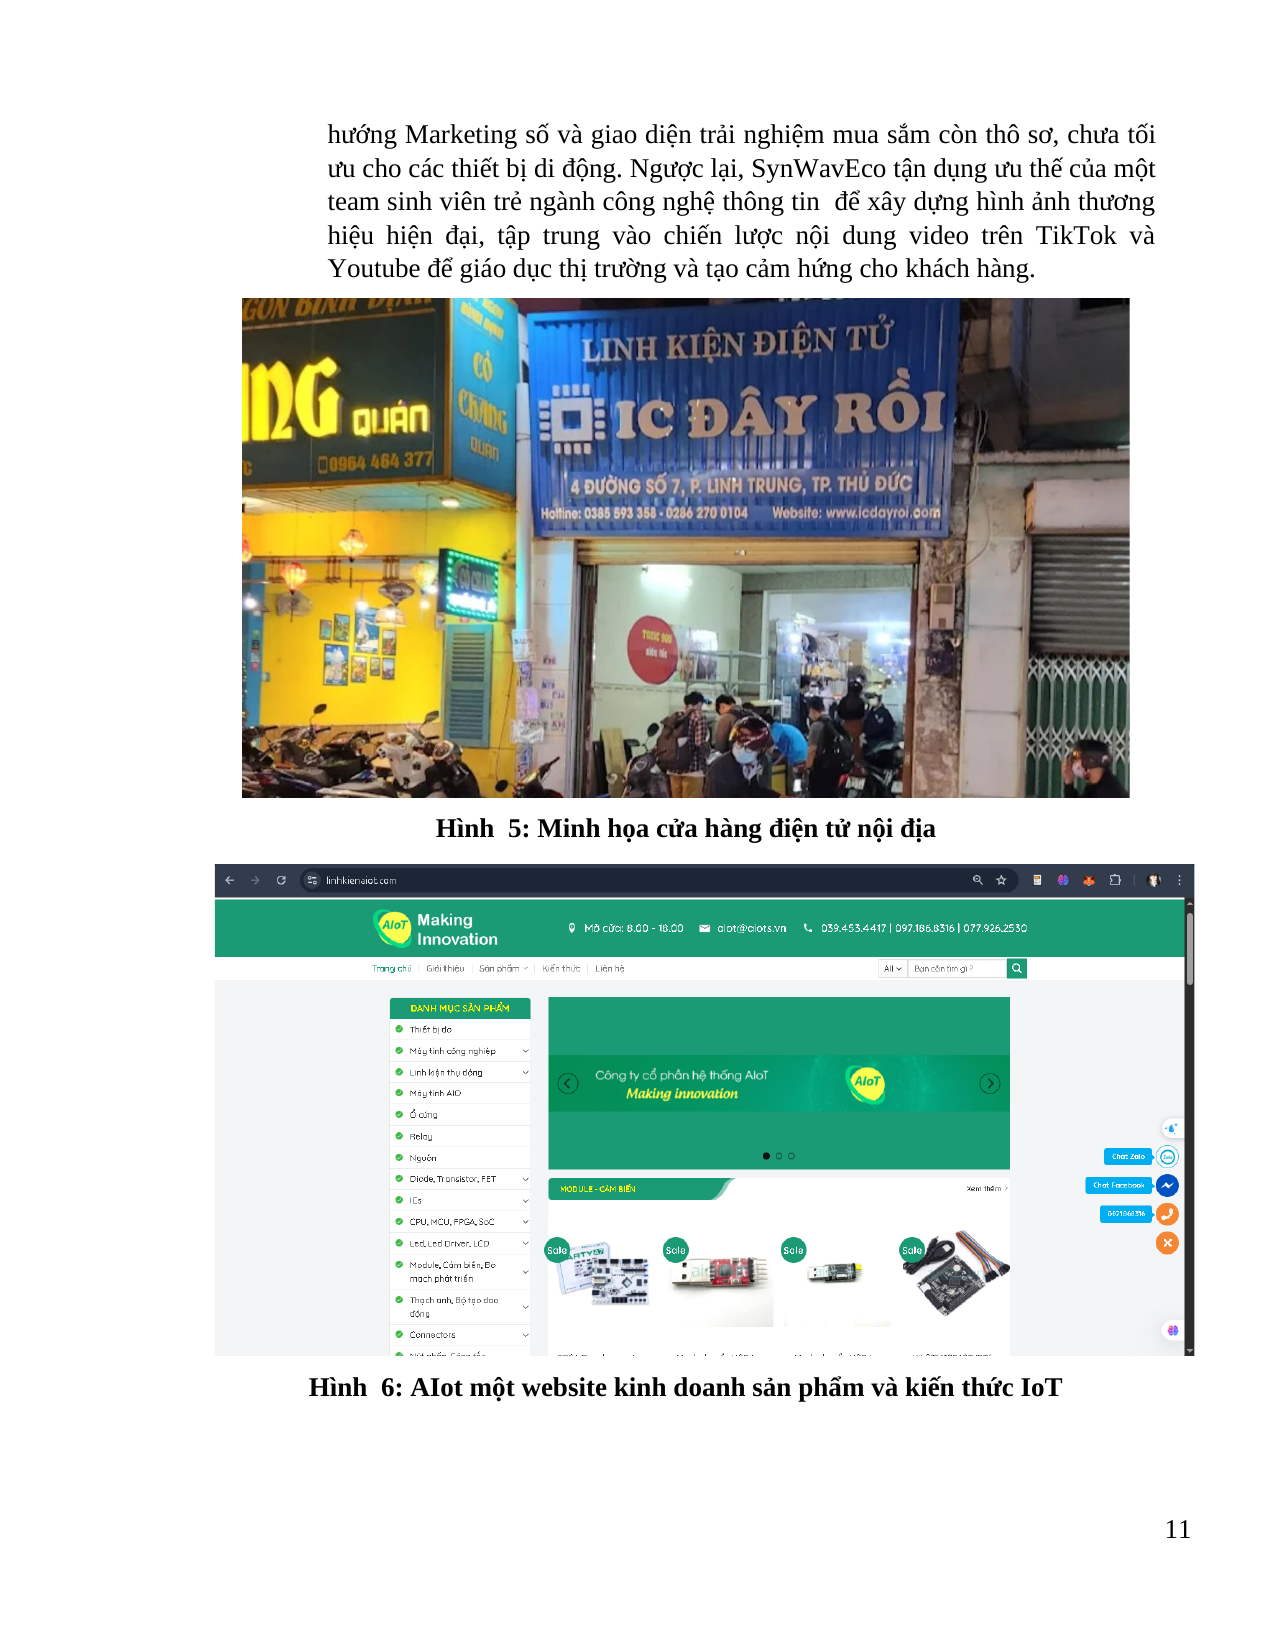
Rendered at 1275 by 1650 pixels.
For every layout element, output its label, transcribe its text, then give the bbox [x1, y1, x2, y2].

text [327, 118, 1157, 283]
picture [214, 864, 1195, 1356]
text Hình 6: AIot một website kinh doanh sản phẩm và kiến thức IoT [215, 1371, 1157, 1402]
picture [242, 298, 1130, 798]
text Hình 5: Minh họa cửa hàng điện tử nội địa [215, 812, 1157, 843]
